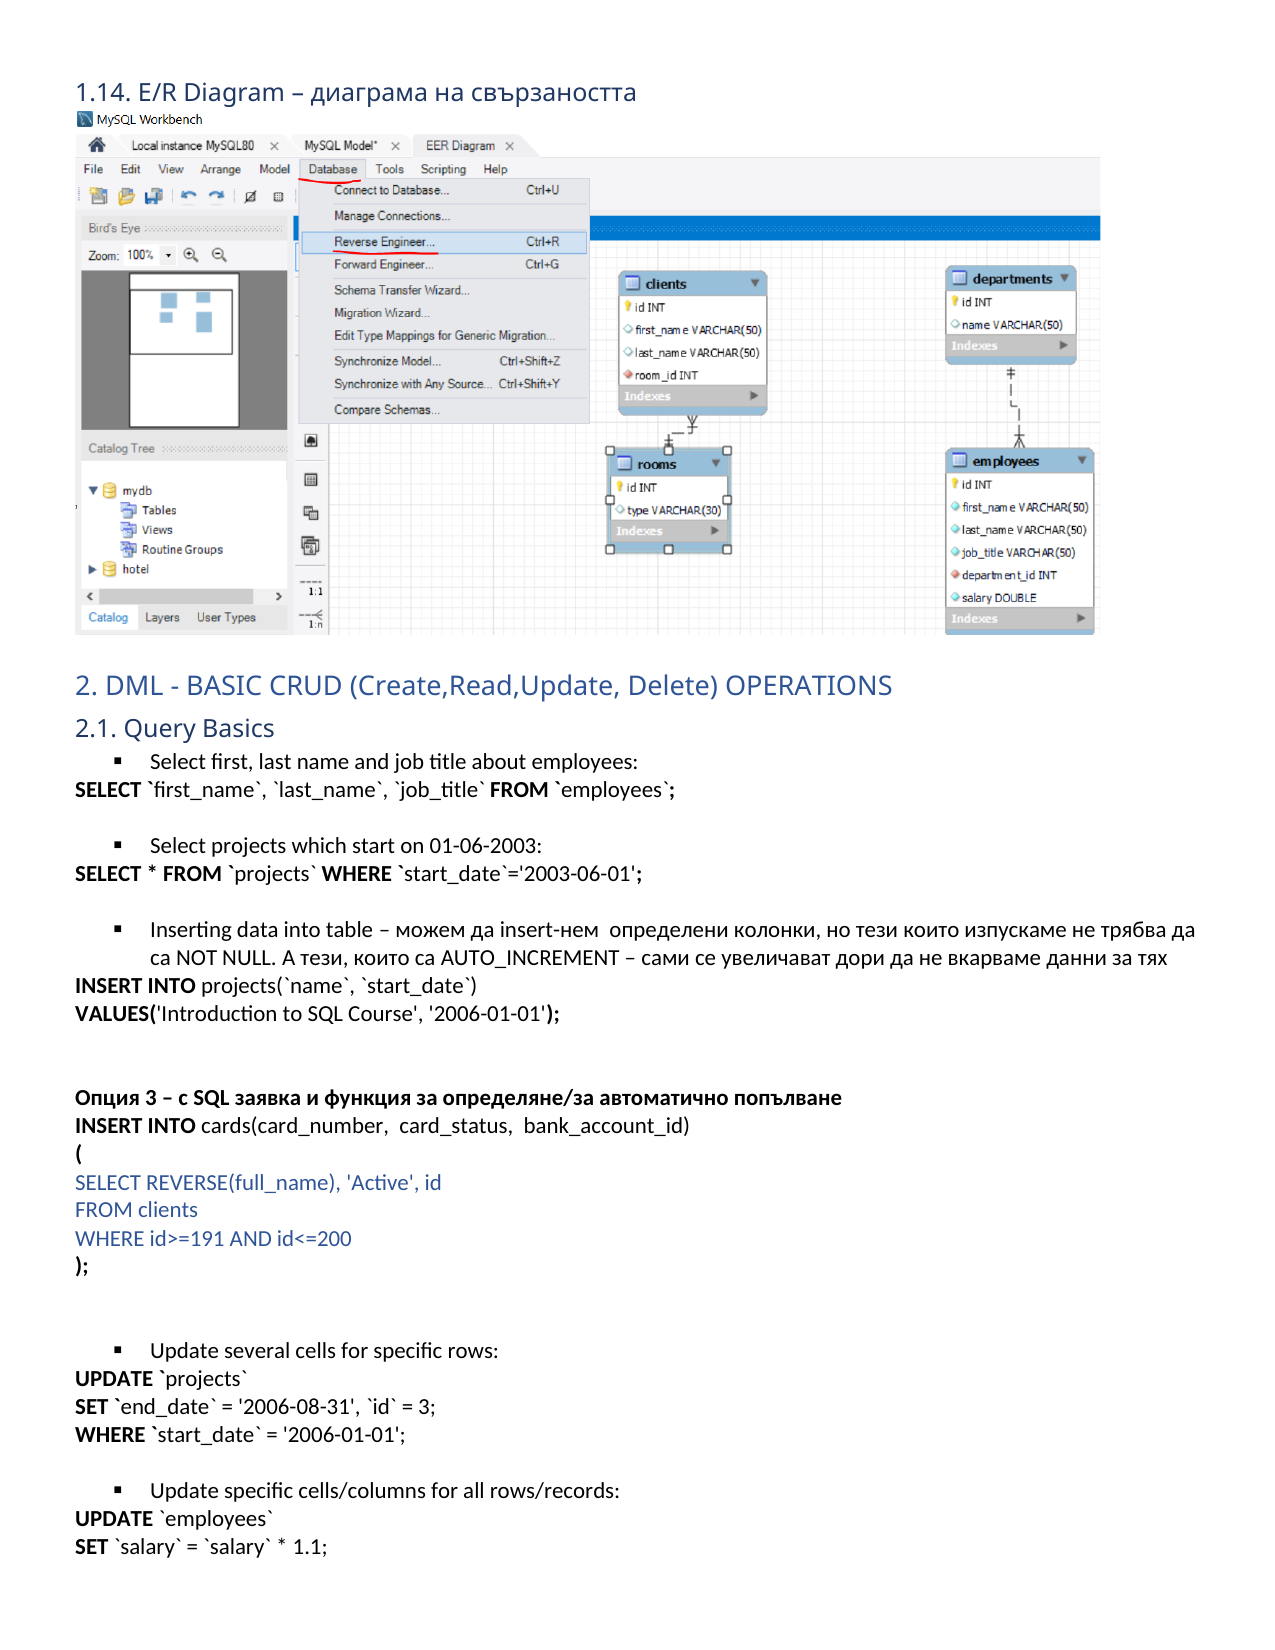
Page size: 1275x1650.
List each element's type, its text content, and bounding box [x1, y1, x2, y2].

list Update specific cells/columns for all rows/records: [112, 1476, 1200, 1504]
text INSERT INTO cards(card_number, card_status, bank_account_id) [75, 1112, 1200, 1139]
text INSERT INTO projects(`name`, `start_date`) [75, 971, 1200, 999]
text SELECT REVERSE(full_name), 'Active', id [75, 1168, 1200, 1196]
text SELECT `first_name`, `last_name`, `job_title` FROM `employees`; [75, 775, 1200, 803]
list Select projects which start on 01-06-2003: [112, 831, 1200, 859]
text SET `end_date` = '2006-08-31', `id` = 3; [75, 1392, 1200, 1420]
text VALUES('Introduction to SQL Course', '2006-01-01'); [75, 999, 1200, 1027]
picture [75, 111, 1101, 635]
text UPDATE `employees` [75, 1504, 1200, 1532]
list Select first, last name and job title about employees: [112, 747, 1200, 775]
list Inserting data into table – можем да insert-нем определени колонки, но тези които изпускаме не трябва да са NOT NULL. А тези, които са AUTO_INCREMENT – сами се увеличават дори да не вкарваме данни за тях [112, 915, 1200, 971]
text WHERE id>=191 AND id<=200 [75, 1224, 1200, 1252]
text ( [75, 1139, 1200, 1168]
text SET `salary` = `salary` * 1.1; [75, 1532, 1200, 1560]
text ); [75, 1252, 1200, 1280]
text SELECT * FROM `projects` WHERE `start_date`='2003-06-01'; [75, 859, 1200, 887]
text Опция 3 – с SQL заявка и функция за определяне/за автоматично попълване [75, 1083, 1200, 1112]
text UPDATE `projects` [75, 1364, 1200, 1392]
subtitle 2. DML - BASIC CRUD (Create,Read,Update, Delete) OPERATIONS [75, 667, 1200, 703]
text FROM clients [75, 1196, 1200, 1224]
subtitle 1.14. E/R Diagram – диаграма на свързаността [75, 75, 1200, 109]
text WHERE `start_date` = '2006-01-01'; [75, 1420, 1200, 1448]
subtitle 2.1. Query Basics [75, 711, 1200, 744]
list Update several cells for specific rows: [112, 1336, 1200, 1364]
